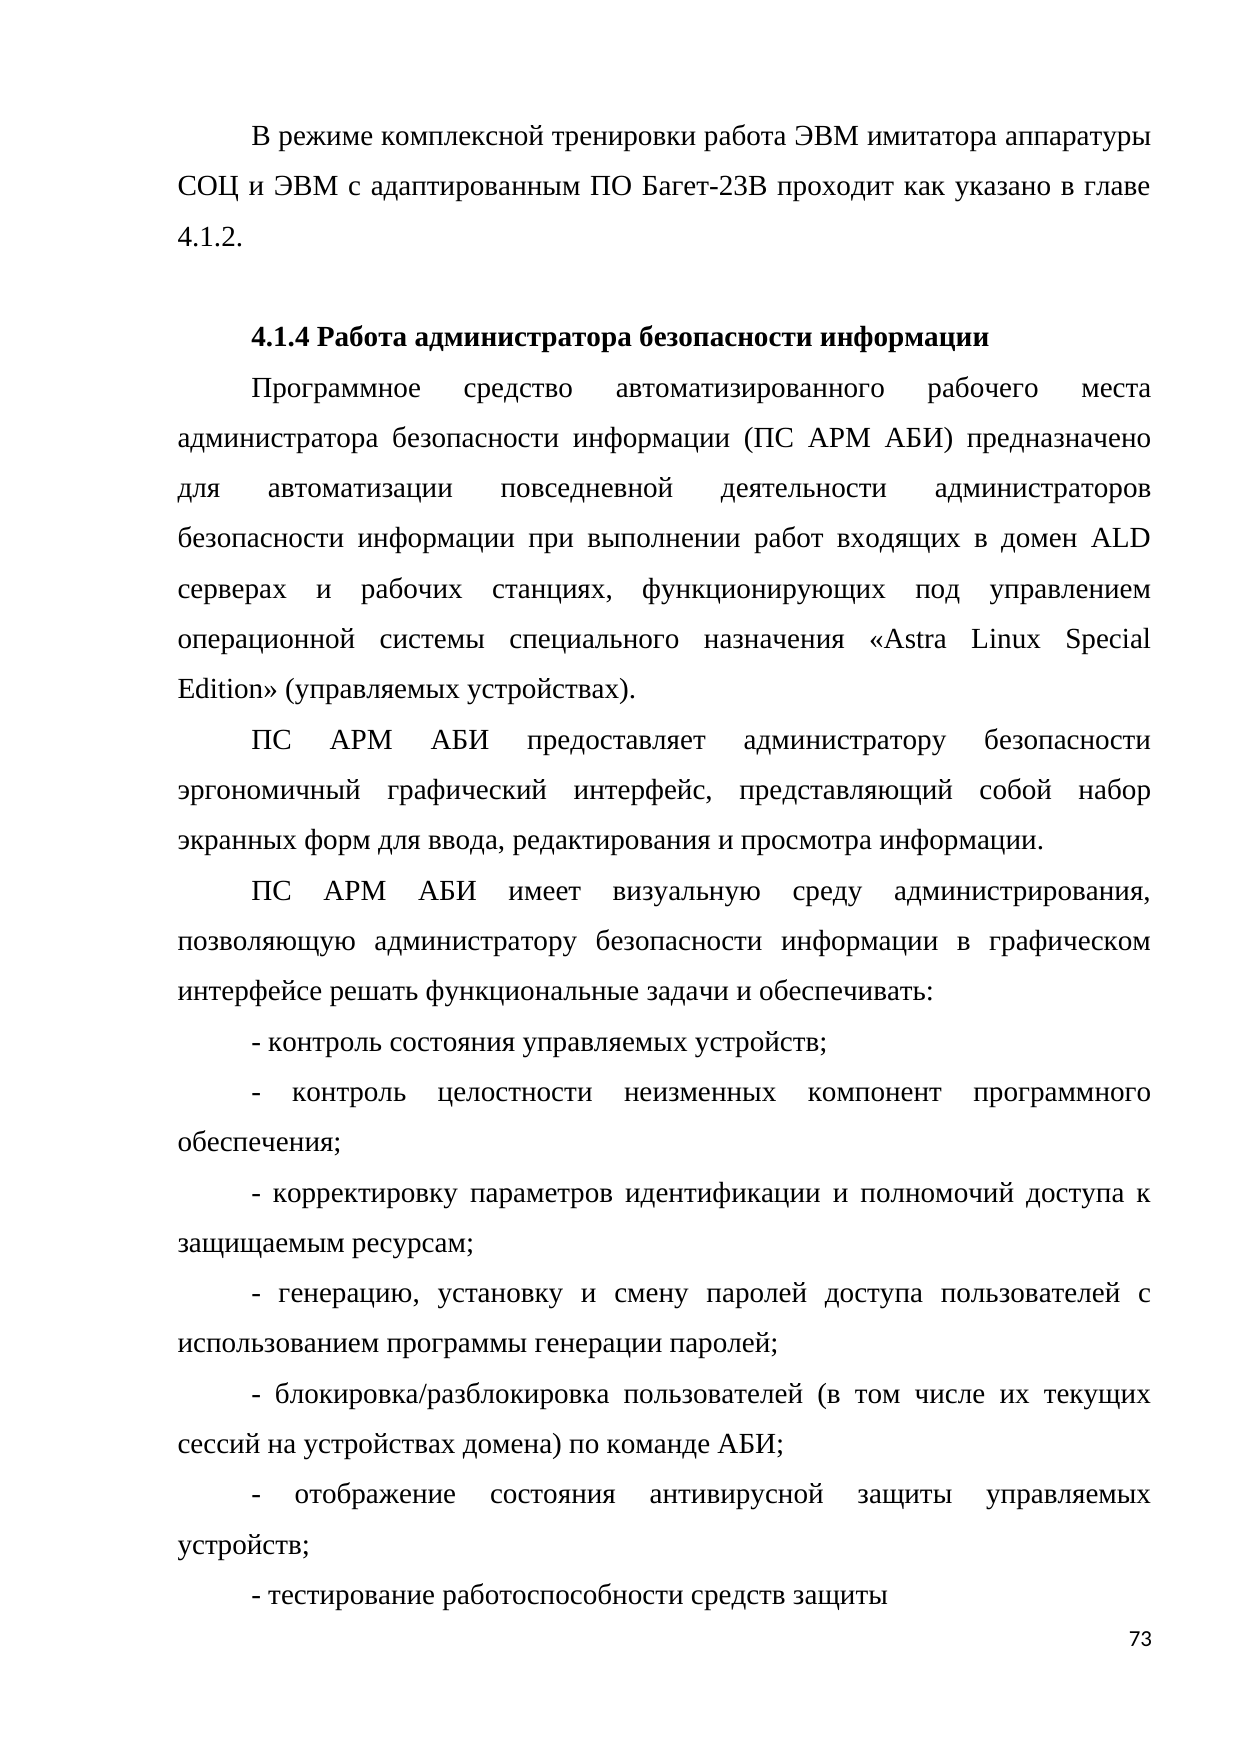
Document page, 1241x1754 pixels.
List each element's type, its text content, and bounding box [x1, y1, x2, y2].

text ПС АРМ АБИ имеет визуальную среду администрирования, позволяющую администратору безопасности информации в графическом интерфейсе решать функциональные задачи и обеспечивать: [177, 873, 1152, 1007]
text - корректировку параметров идентификации и полномочий доступа к защищаемым ресурсам; [177, 1175, 1152, 1258]
text - генерацию, установку и смену паролей доступа пользователей с использованием программы генерации паролей; [177, 1275, 1152, 1359]
text - тестирование работоспособности средств защиты [177, 1577, 1152, 1611]
text - отображение состояния антивирусной защиты управляемых устройств; [177, 1477, 1152, 1560]
text - блокировка/разблокировка пользователей (в том числе их текущих сессий на устройствах домена) по команде АБИ; [177, 1376, 1152, 1460]
text 4.1.4 Работа администратора безопасности информации [177, 319, 1152, 353]
text Программное средство автоматизированного рабочего места администратора безопасности информации (ПС АРМ АБИ) предназначено для автоматизации повседневной деятельности администраторов безопасности информации при выполнении работ входящих в домен ALD серверах и рабочих станциях, функционирующих под управлением операционной системы специального назначения «Astra Linux Special Edition» (управляемых устройствах). [177, 370, 1152, 705]
text В режиме комплексной тренировки работа ЭВМ имитатора аппаратуры СОЦ и ЭВМ с адаптированным ПО Багет-23В проходит как указано в главе 4.1.2. [177, 118, 1152, 252]
text - контроль целостности неизменных компонент программного обеспечения; [177, 1074, 1152, 1158]
text - контроль состояния управляемых устройств; [177, 1024, 1152, 1057]
text ПС АРМ АБИ предоставляет администратору безопасности эргономичный графический интерфейс, представляющий собой набор экранных форм для ввода, редактирования и просмотра информации. [177, 722, 1152, 856]
